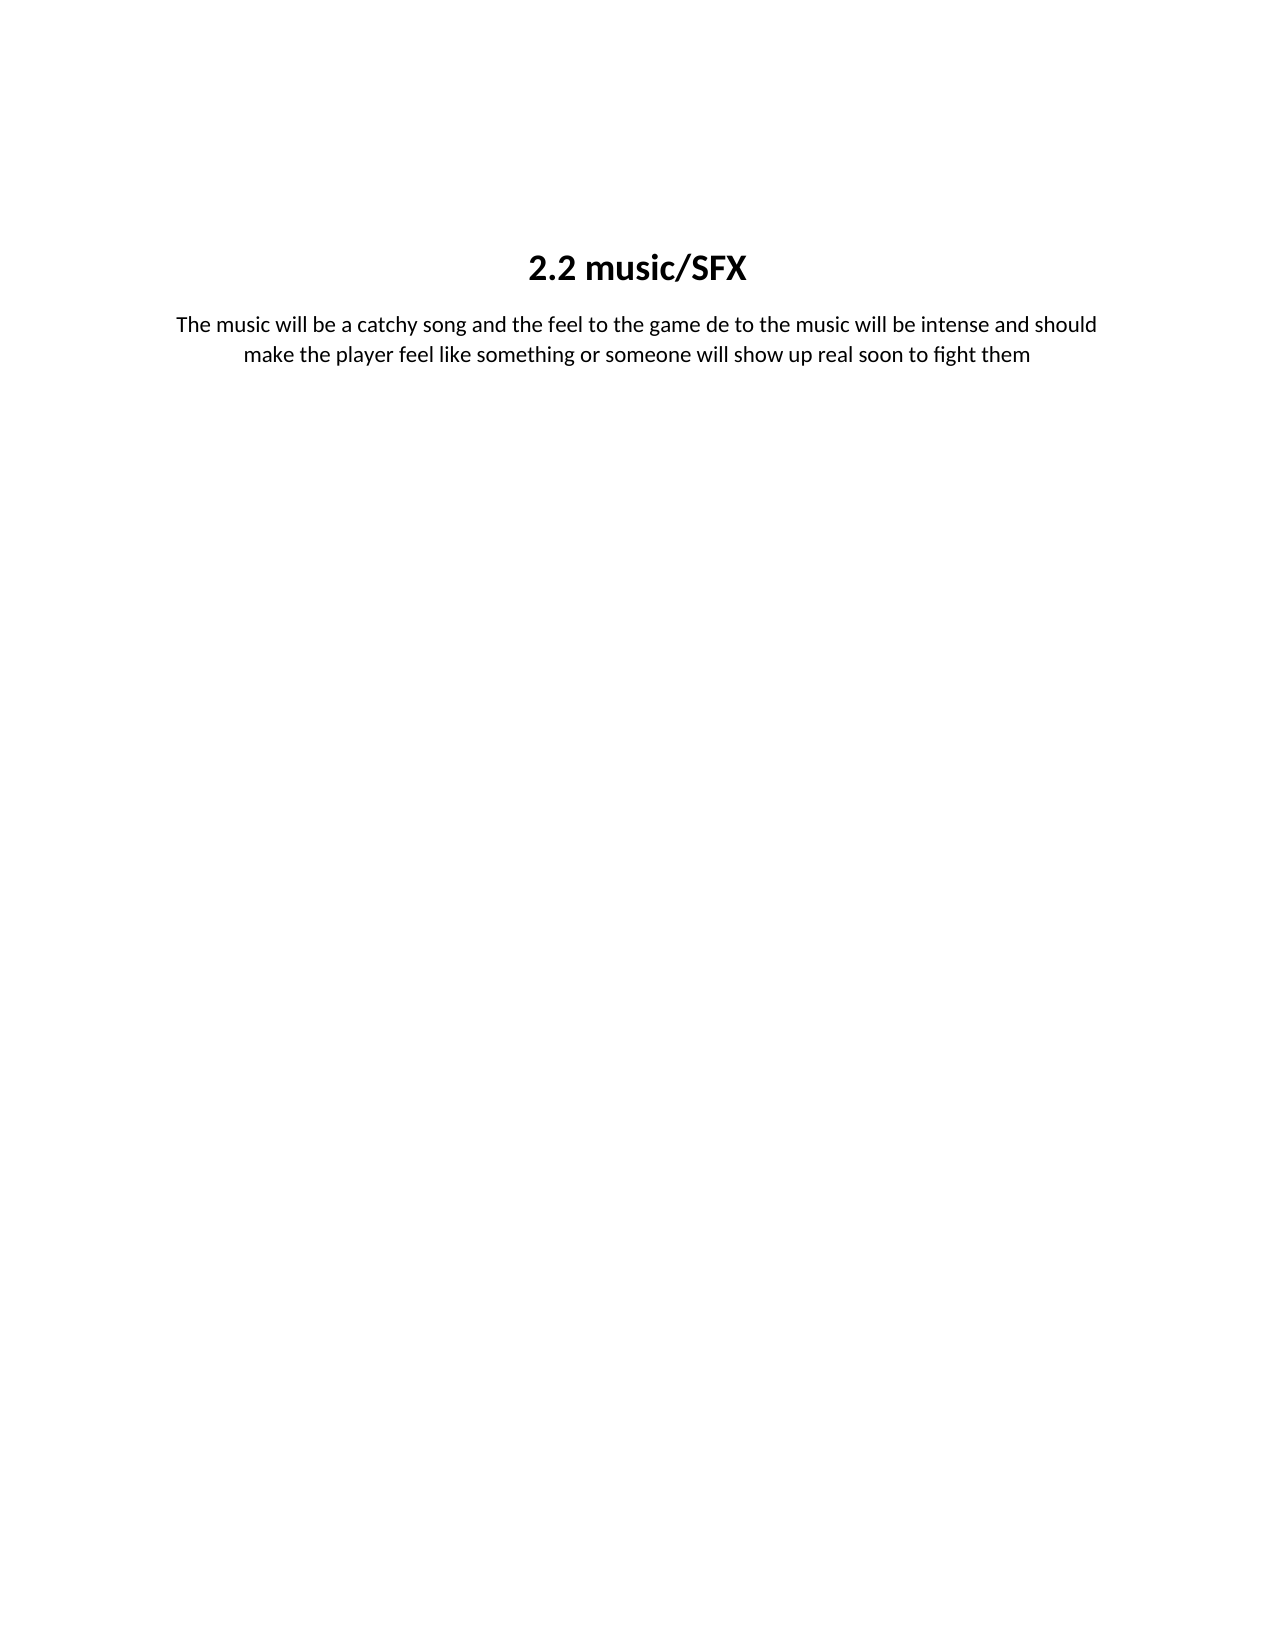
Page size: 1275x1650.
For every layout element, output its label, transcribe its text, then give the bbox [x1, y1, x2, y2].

text 2.2 music/SFX [150, 244, 1125, 289]
text The music will be a catchy song and the feel to the game de to the music will be intense and should make the player feel like something or someone will show up real soon to fight them [150, 310, 1125, 368]
